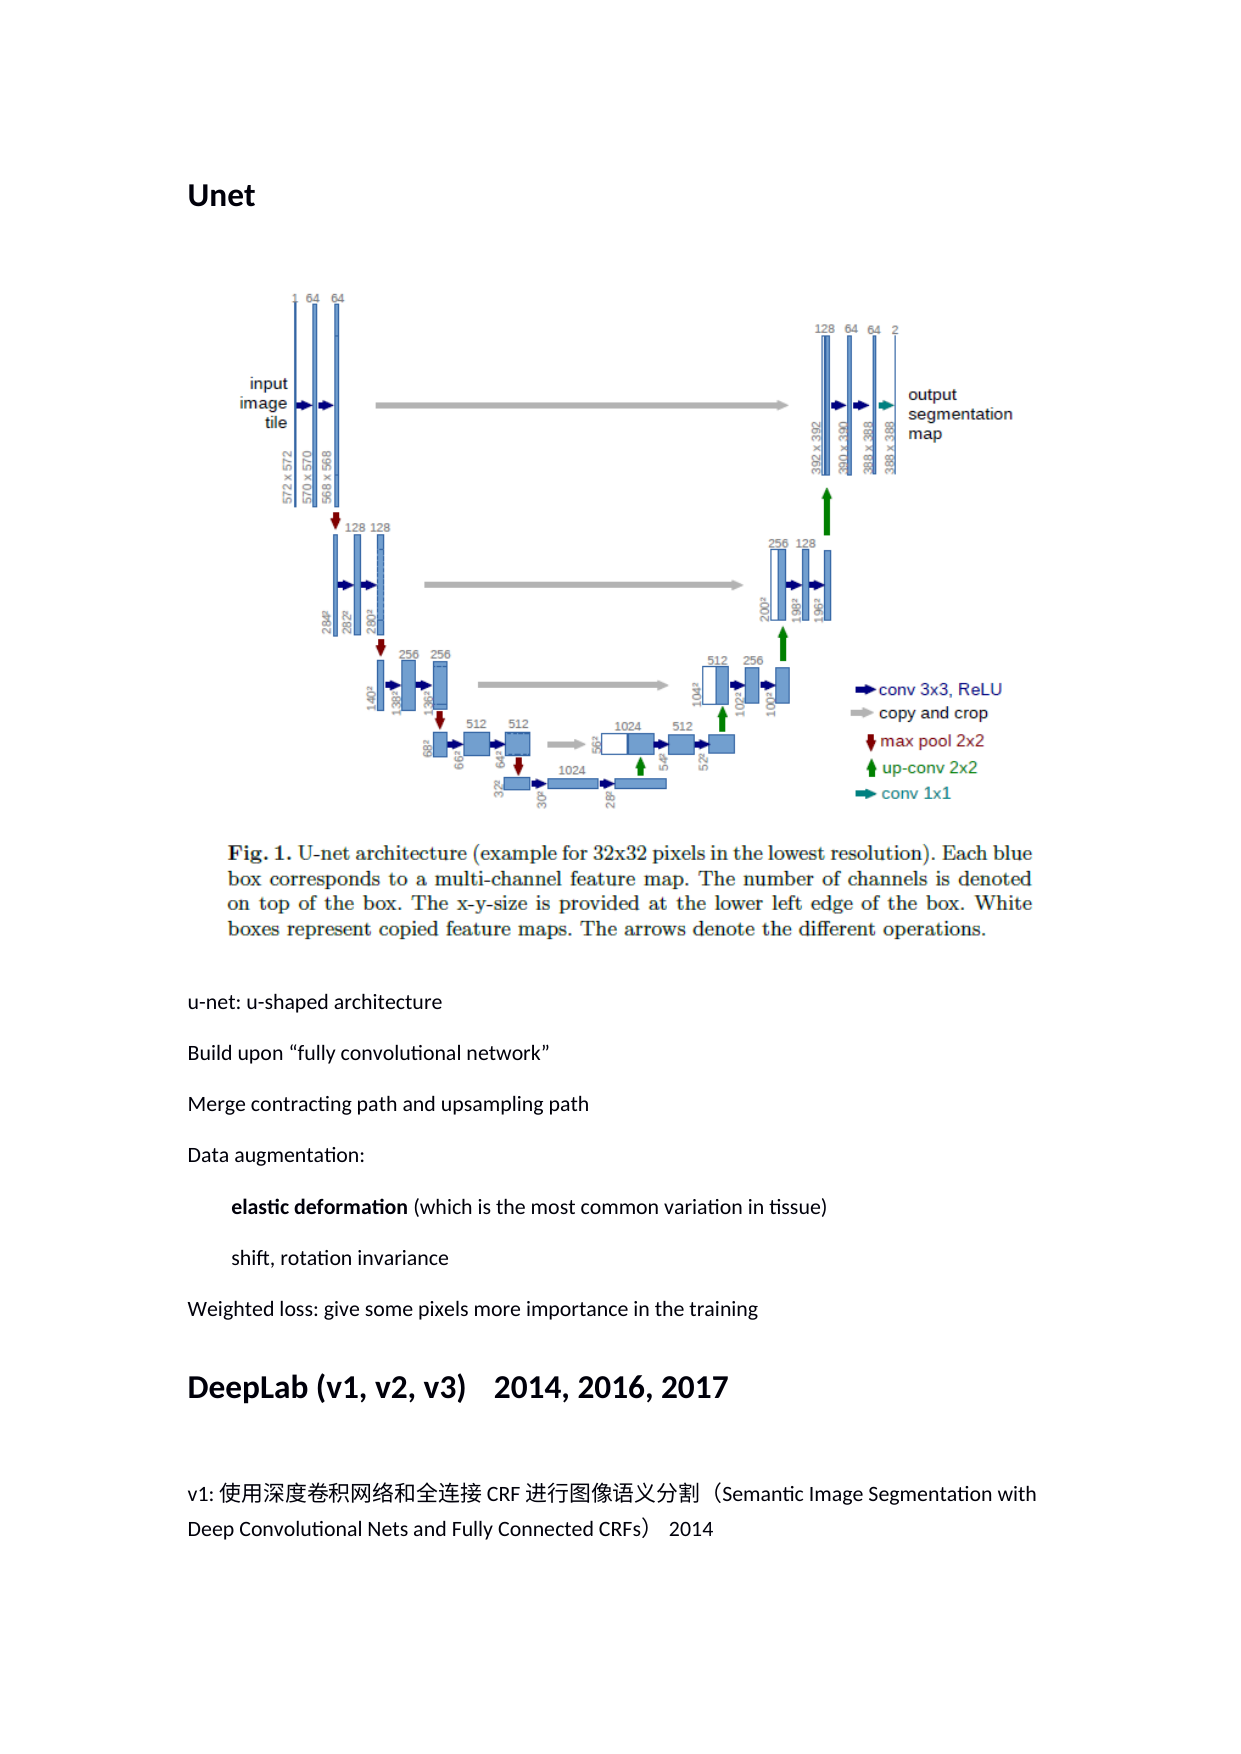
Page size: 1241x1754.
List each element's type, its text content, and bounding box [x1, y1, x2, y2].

text Weighted loss: give some pixels more importance in the training [187, 1292, 1053, 1325]
text shift, rotation invariance [187, 1241, 1053, 1274]
picture [187, 283, 1053, 960]
text v1: 使用深度卷积网络和全连接 CRF 进行图像语义分割（Semantic Image Segmentation with Deep Convolutional Nets and Fully Connected CRFs） 2014 [187, 1476, 1053, 1543]
text u-net: u-shaped architecture [187, 985, 1053, 1017]
text Data augmentation: [187, 1139, 1053, 1171]
text Merge contracting path and upsampling path [187, 1087, 1053, 1120]
text elastic deformation (which is the most common variation in tissue) [187, 1190, 1053, 1222]
text Build upon “fully convolutional network” [187, 1036, 1053, 1069]
